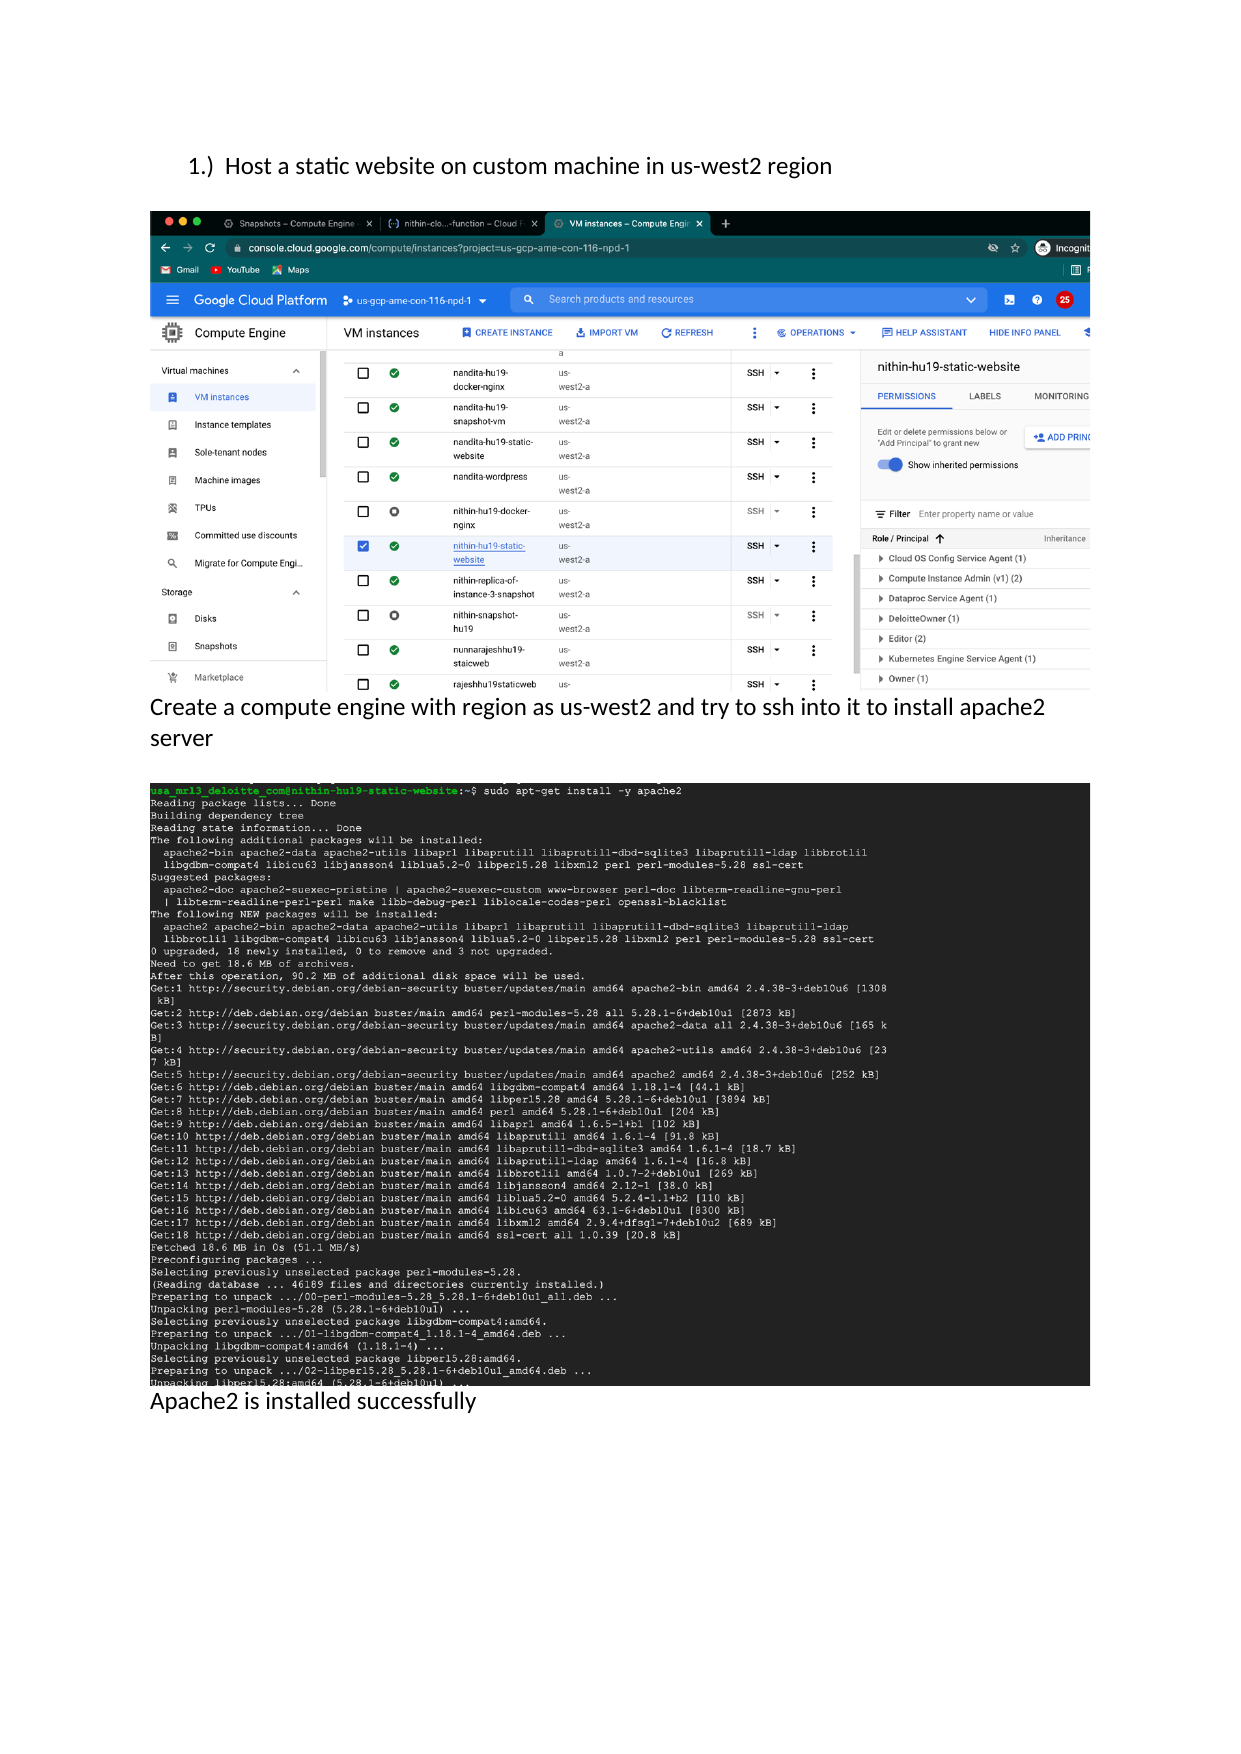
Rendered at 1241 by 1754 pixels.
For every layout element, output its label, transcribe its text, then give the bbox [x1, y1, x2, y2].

text Apache2 is installed successfully [150, 1386, 1090, 1416]
picture [150, 211, 1091, 692]
text Create a compute engine with region as us-west2 and try to ssh into it to install apache2 server [150, 692, 1090, 752]
list Host a static website on custom machine in us-west2 region [187, 150, 1090, 181]
picture [150, 783, 1091, 1386]
